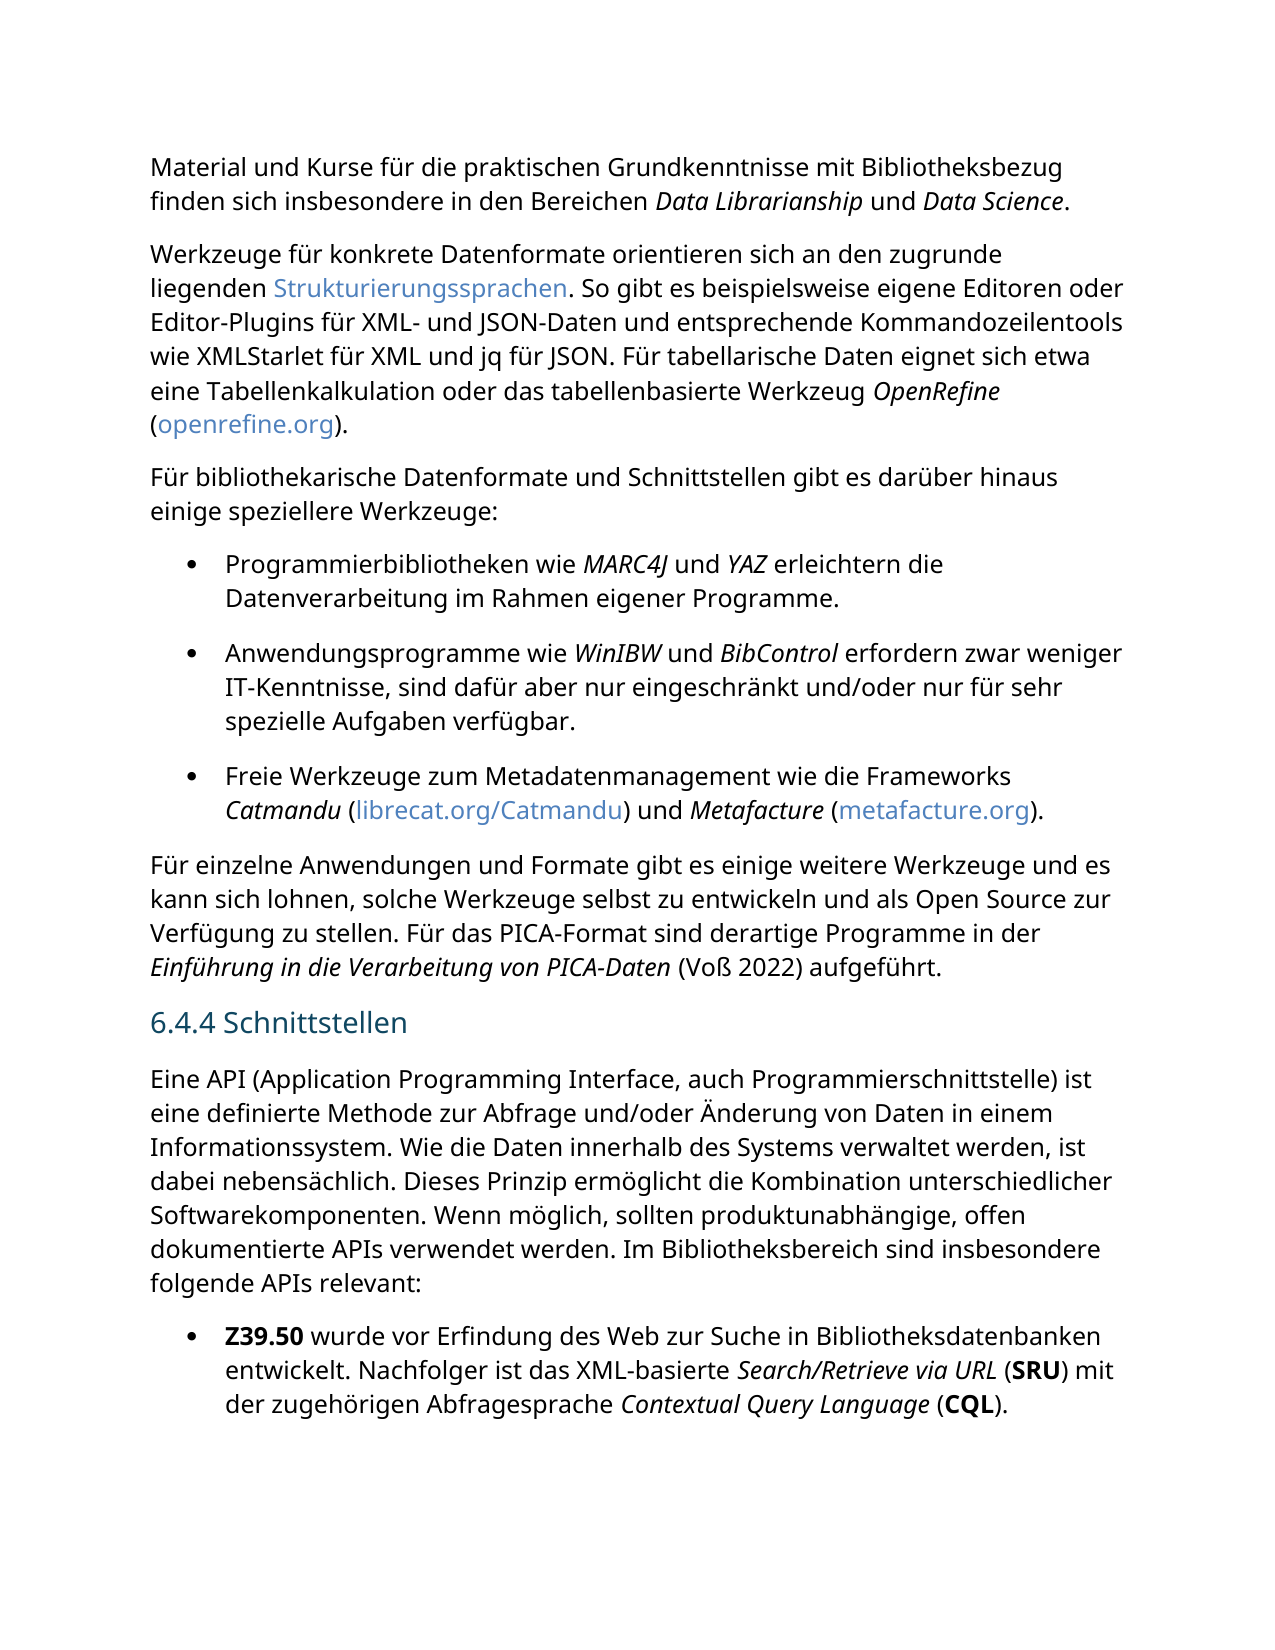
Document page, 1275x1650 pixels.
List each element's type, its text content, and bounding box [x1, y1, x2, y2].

text Werkzeuge für konkrete Datenformate orientieren sich an den zugrunde liegenden Strukturierungssprachen. So gibt es beispielsweise eigene Editoren oder Editor-Plugins für XML- und JSON-Daten und entsprechende Kommandozeilentools wie XMLStarlet für XML und jq für JSON. Für tabellarische Daten eignet sich etwa eine Tabellenkalkulation oder das tabellenbasierte Werkzeug OpenRefine (openrefine.org). [150, 237, 1125, 441]
text Material und Kurse für die praktischen Grundkenntnisse mit Bibliotheksbezug finden sich insbesondere in den Bereichen Data Librarianship und Data Science. [150, 150, 1125, 218]
text Für einzelne Anwendungen und Formate gibt es einige weitere Werkzeuge und es kann sich lohnen, solche Werkzeuge selbst zu entwickeln und als Open Source zur Verfügung zu stellen. Für das PICA-Format sind derartige Programme in der Einführung in die Verarbeitung von PICA-Daten (Voß 2022) aufgeführt. [150, 848, 1125, 984]
text Eine API (Application Programming Interface, auch Programmierschnittstelle) ist eine definierte Methode zur Abfrage und/oder Änderung von Daten in einem Informationssystem. Wie die Daten innerhalb des Systems verwaltet werden, ist dabei nebensächlich. Dieses Prinzip ermöglicht die Kombination unterschiedlicher Softwarekomponenten. Wenn möglich, sollten produktunabhängige, offen dokumentierte APIs verwendet werden. Im Bibliotheksbereich sind insbesondere folgende APIs relevant: [150, 1061, 1125, 1300]
list Z39.50 wurde vor Erfindung des Web zur Suche in Bibliotheksdatenbanken entwickelt. Nachfolger ist das XML-basierte Search/Retrieve via URL (SRU) mit der zugehörigen Abfragesprache Contextual Query Language (CQL). [187, 1318, 1125, 1421]
text Für bibliothekarische Datenformate und Schnittstellen gibt es darüber hinaus einige speziellere Werkzeuge: [150, 460, 1125, 528]
subtitle 6.4.4 Schnittstellen [150, 1003, 1125, 1042]
list Programmierbibliotheken wie MARC4J und YAZ erleichtern die Datenverarbeitung im Rahmen eigener Programme. [187, 547, 1125, 615]
list Anwendungsprogramme wie WinIBW und BibControl erfordern zwar weniger IT-Kenntnisse, sind dafür aber nur eingeschränkt und/oder nur für sehr spezielle Aufgaben verfügbar. [187, 636, 1125, 738]
list Freie Werkzeuge zum Metadatenmanagement wie die Frameworks Catmandu (librecat.org/Catmandu) und Metafacture (metafacture.org). [187, 759, 1125, 827]
